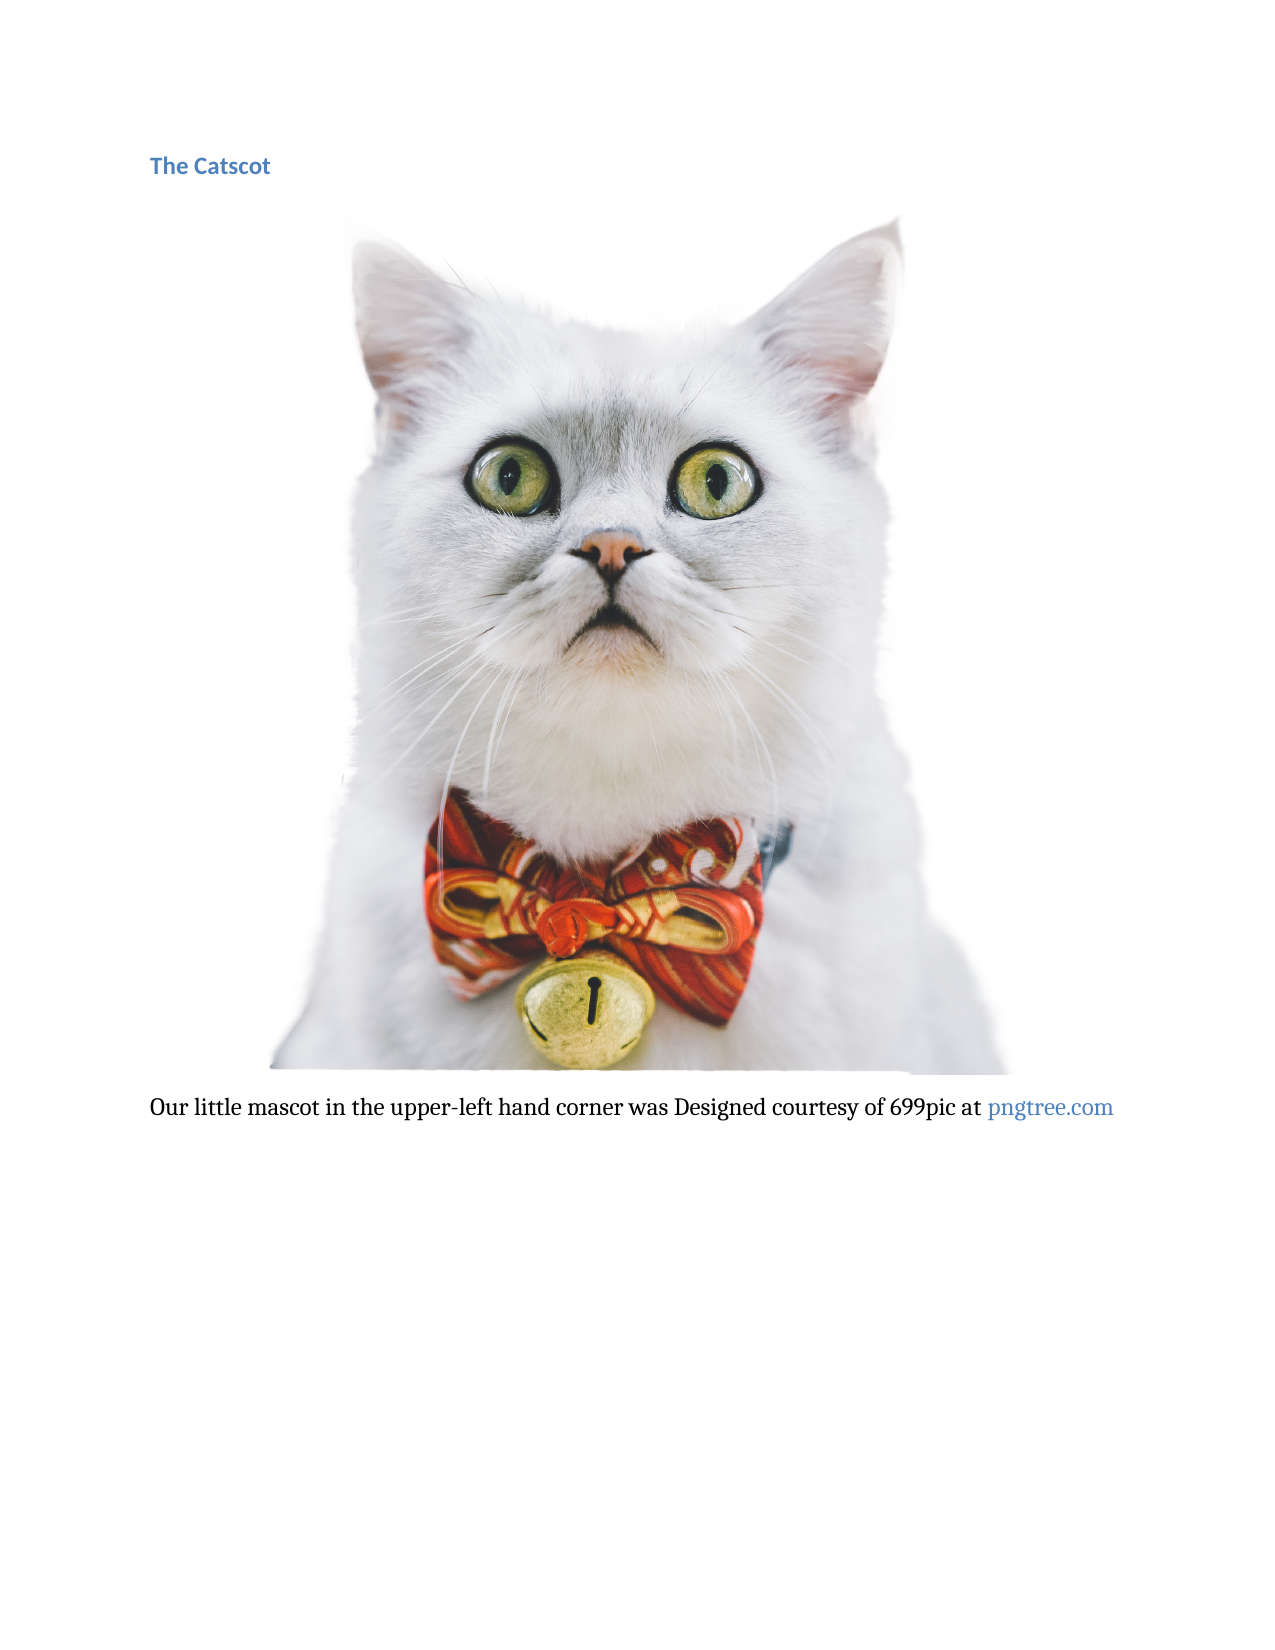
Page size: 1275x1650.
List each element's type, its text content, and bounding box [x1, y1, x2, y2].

picture [168, 199, 1044, 1075]
subtitle The Catscot [150, 150, 1125, 181]
text Our little mascot in the upper-left hand corner was Designed courtesy of 699pic at pngtree.com [150, 1093, 1125, 1122]
